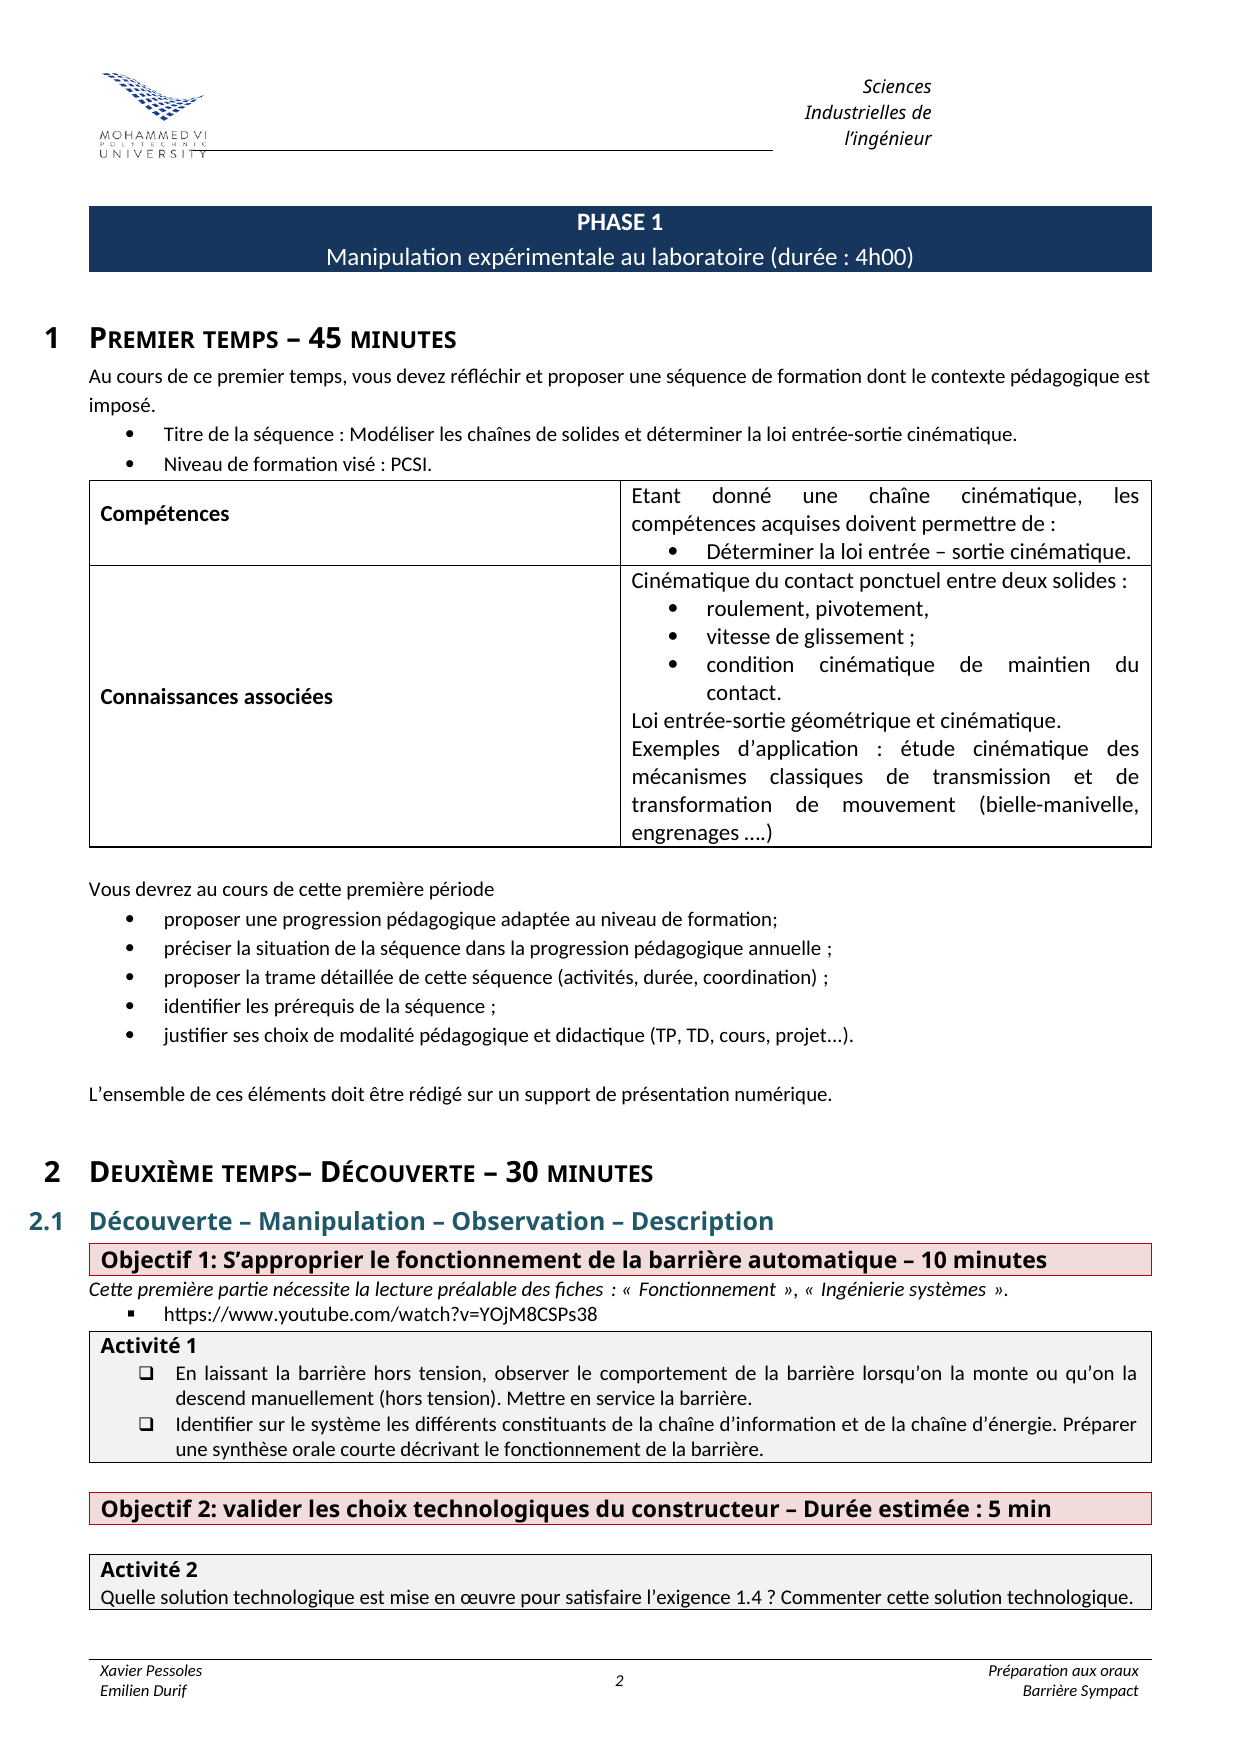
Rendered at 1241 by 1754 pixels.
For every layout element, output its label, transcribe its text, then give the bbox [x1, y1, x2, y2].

list justifier ses choix de modalité pédagogique et didactique (TP, TD, cours, projet...). [126, 1022, 1152, 1048]
table_header Activité 1 En laissant la barrière hors tension, observer le comportement de la barrière lorsqu’on la monte ou qu’on la descend manuellement (hors tension). Mettre en service la barrière. Identifier sur le système les différents constituants de la chaîne d’information et de la chaîne d’énergie. Préparer une synthèse orale courte décrivant le fonctionnement de la barrière. [90, 1332, 1151, 1462]
subtitle Découverte – Manipulation – Observation – Description [29, 1203, 1152, 1237]
text PHASE 1 [89, 206, 1152, 237]
list proposer la trame détaillée de cette séquence (activités, durée, coordination) ; [126, 964, 1152, 989]
table_header Objectif 2: valider les choix technologiques du constructeur – Durée estimée : 5 min [90, 1493, 1151, 1524]
list https://www.youtube.com/watch?v=YOjM8CSPs38 [126, 1301, 1152, 1327]
text Vous devrez au cours de cette première période [89, 877, 1152, 902]
list préciser la situation de la séquence dans la progression pédagogique annuelle ; [126, 935, 1152, 960]
list identifier les prérequis de la séquence ; [126, 993, 1152, 1019]
table_header Etant donné une chaîne cinématique, les compétences acquises doivent permettre de : Déterminer la loi entrée – sortie cinématique. [621, 481, 1151, 565]
list proposer une progression pédagogique adaptée au niveau de formation; [126, 906, 1152, 931]
text L’ensemble de ces éléments doit être rédigé sur un support de présentation numérique. [89, 1081, 1152, 1106]
table_cell Connaissances associées [90, 566, 620, 846]
list Titre de la séquence : Modéliser les chaînes de solides et déterminer la loi entrée-sortie cinématique. [126, 422, 1152, 447]
subtitle Premier temps – 45 minutes [44, 318, 1152, 357]
table_cell Cinématique du contact ponctuel entre deux solides : roulement, pivotement, vitesse de glissement ; condition cinématique de maintien du contact. Loi entrée-sortie géométrique et cinématique. Exemples d’application : étude cinématique des mécanismes classiques de transmission et de transformation de mouvement (bielle-manivelle, engrenages ….) [621, 566, 1151, 846]
text Manipulation expérimentale au laboratoire (durée : 4h00) [89, 241, 1152, 272]
picture [100, 73, 206, 158]
table_header Compétences [90, 481, 620, 565]
list Cette première partie nécessite la lecture préalable des fiches : « Fonctionnement », « Ingénierie systèmes ». [89, 1276, 1152, 1301]
table_header Objectif 1: S’approprier le fonctionnement de la barrière automatique – 10 minutes [90, 1244, 1151, 1275]
list Niveau de formation visé : PCSI. [126, 451, 1152, 476]
table_header Activité 2 Quelle solution technologique est mise en œuvre pour satisfaire l’exigence 1.4 ? Commenter cette solution technologique. [90, 1555, 1151, 1609]
text Au cours de ce premier temps, vous devez réfléchir et proposer une séquence de formation dont le contexte pédagogique est imposé. [89, 363, 1152, 418]
subtitle Deuxième temps– Découverte – 30 minutes [44, 1152, 1152, 1191]
